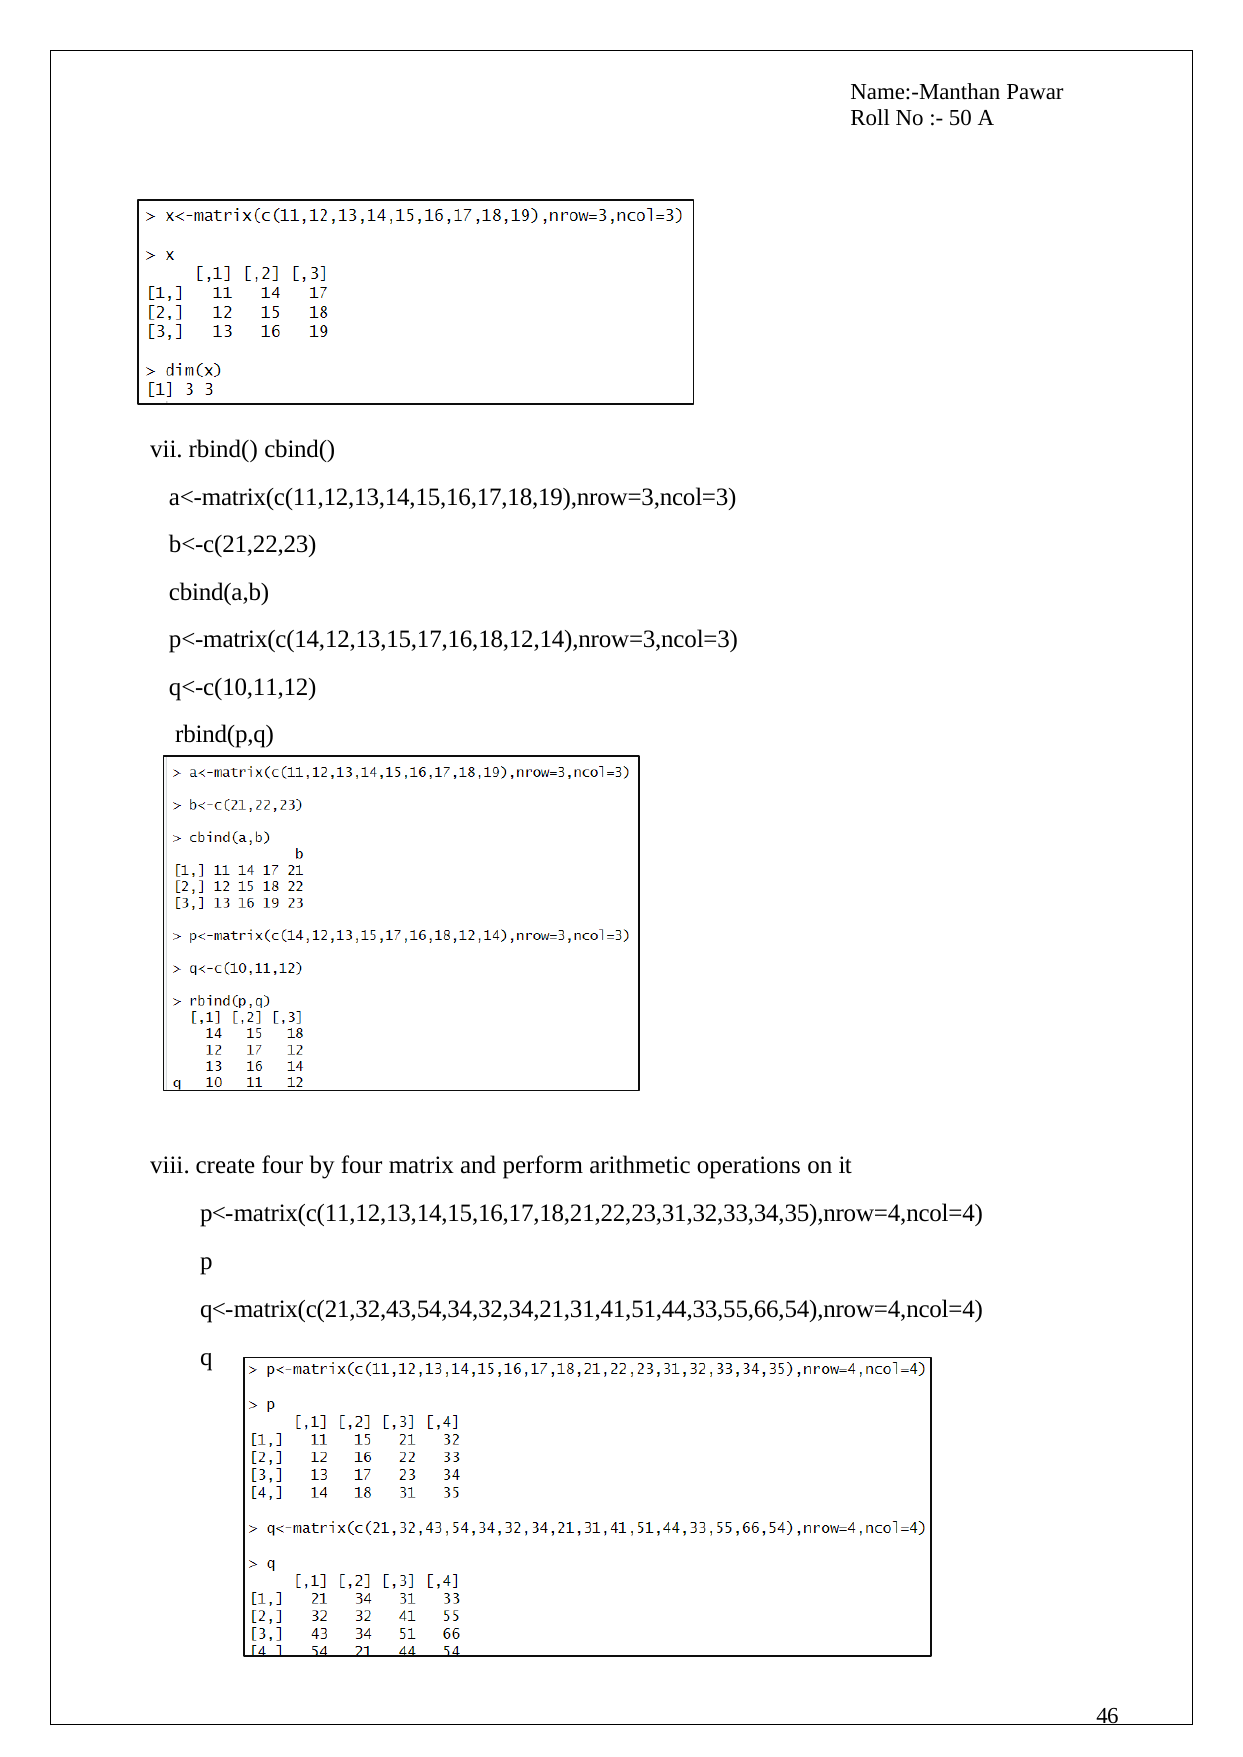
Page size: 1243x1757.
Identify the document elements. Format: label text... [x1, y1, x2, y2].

text q [200, 1342, 1110, 1370]
picture [248, 1362, 925, 1655]
text q<-matrix(c(21,32,43,54,34,32,34,21,31,41,51,44,33,55,66,54),nrow=4,ncol=4) [200, 1294, 1110, 1323]
text cbind(a,b) [169, 577, 1110, 606]
text p [200, 1246, 1110, 1274]
text rbind(p,q) [175, 719, 1110, 748]
list create four by four matrix and perform arithmetic operations on it [150, 1150, 1110, 1179]
list rbind() cbind() [150, 434, 1110, 463]
text p<-matrix(c(14,12,13,15,17,16,18,12,14),nrow=3,ncol=3) q<-c(10,11,12) [169, 624, 738, 701]
text p<-matrix(c(11,12,13,14,15,16,17,18,21,22,23,31,32,33,34,35),nrow=4,ncol=4) [200, 1198, 1110, 1227]
picture [164, 757, 629, 1090]
picture [145, 208, 682, 403]
text a<-matrix(c(11,12,13,14,15,16,17,18,19),nrow=3,ncol=3) b<-c(21,22,23) [169, 482, 737, 558]
